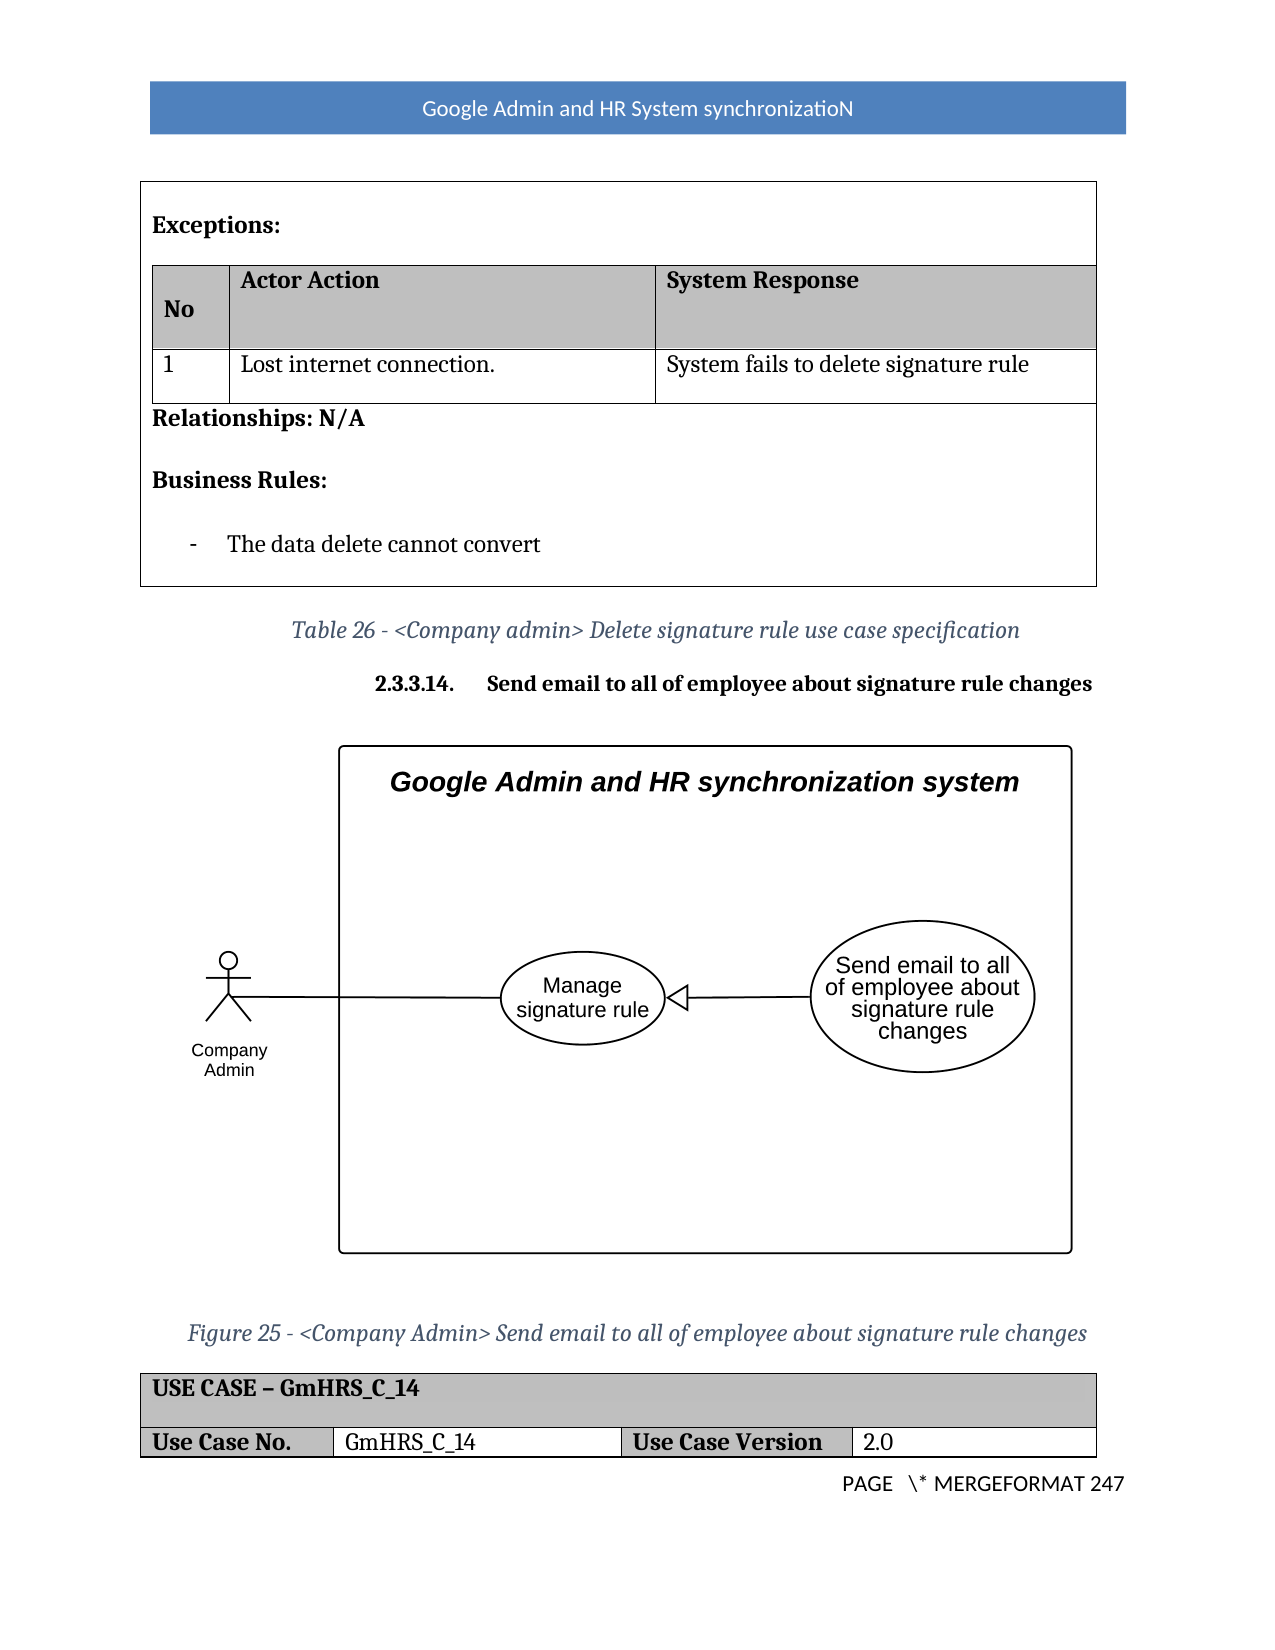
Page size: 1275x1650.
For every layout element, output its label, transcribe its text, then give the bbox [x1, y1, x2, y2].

table_cell GmHRS_C_14 [334, 1428, 621, 1456]
table_cell Use Case No. [141, 1428, 333, 1456]
picture [168, 721, 1107, 1286]
text Figure 25 - <Company Admin> Send email to all of employee about signature rule changes [150, 1319, 1125, 1348]
table_cell 2.0 [853, 1428, 1096, 1456]
subtitle Send email to all of employee about signature rule changes [375, 670, 1125, 697]
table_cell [141, 182, 1096, 586]
table_header USE CASE – GmHRS_C_14 [141, 1374, 1096, 1427]
table_cell Use Case Version [622, 1428, 852, 1456]
text Table 26 - <Company admin> Delete signature rule use case specification [187, 616, 1125, 645]
